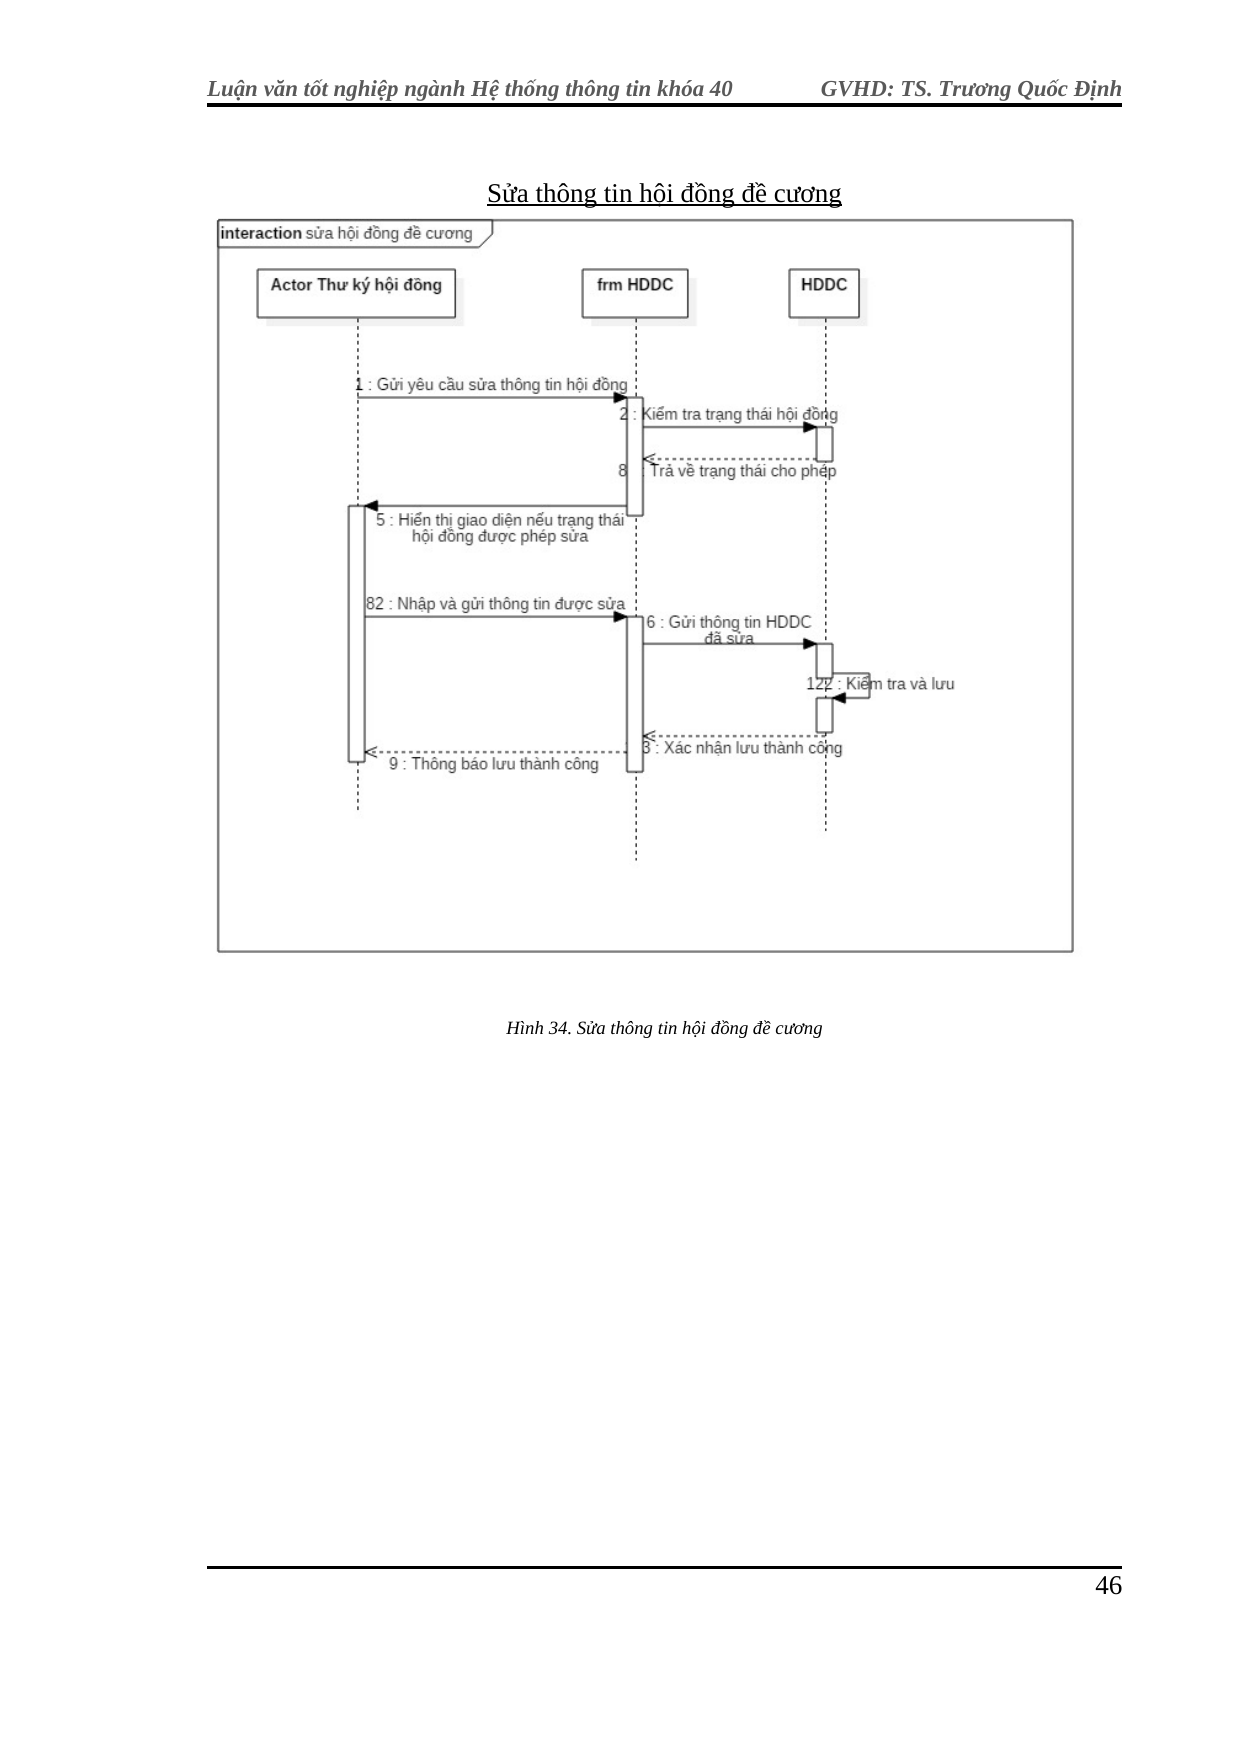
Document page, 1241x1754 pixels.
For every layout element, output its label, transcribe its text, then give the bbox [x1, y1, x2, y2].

picture [206, 208, 1122, 1001]
text Sửa thông tin hội đồng đề cương [207, 177, 1122, 208]
